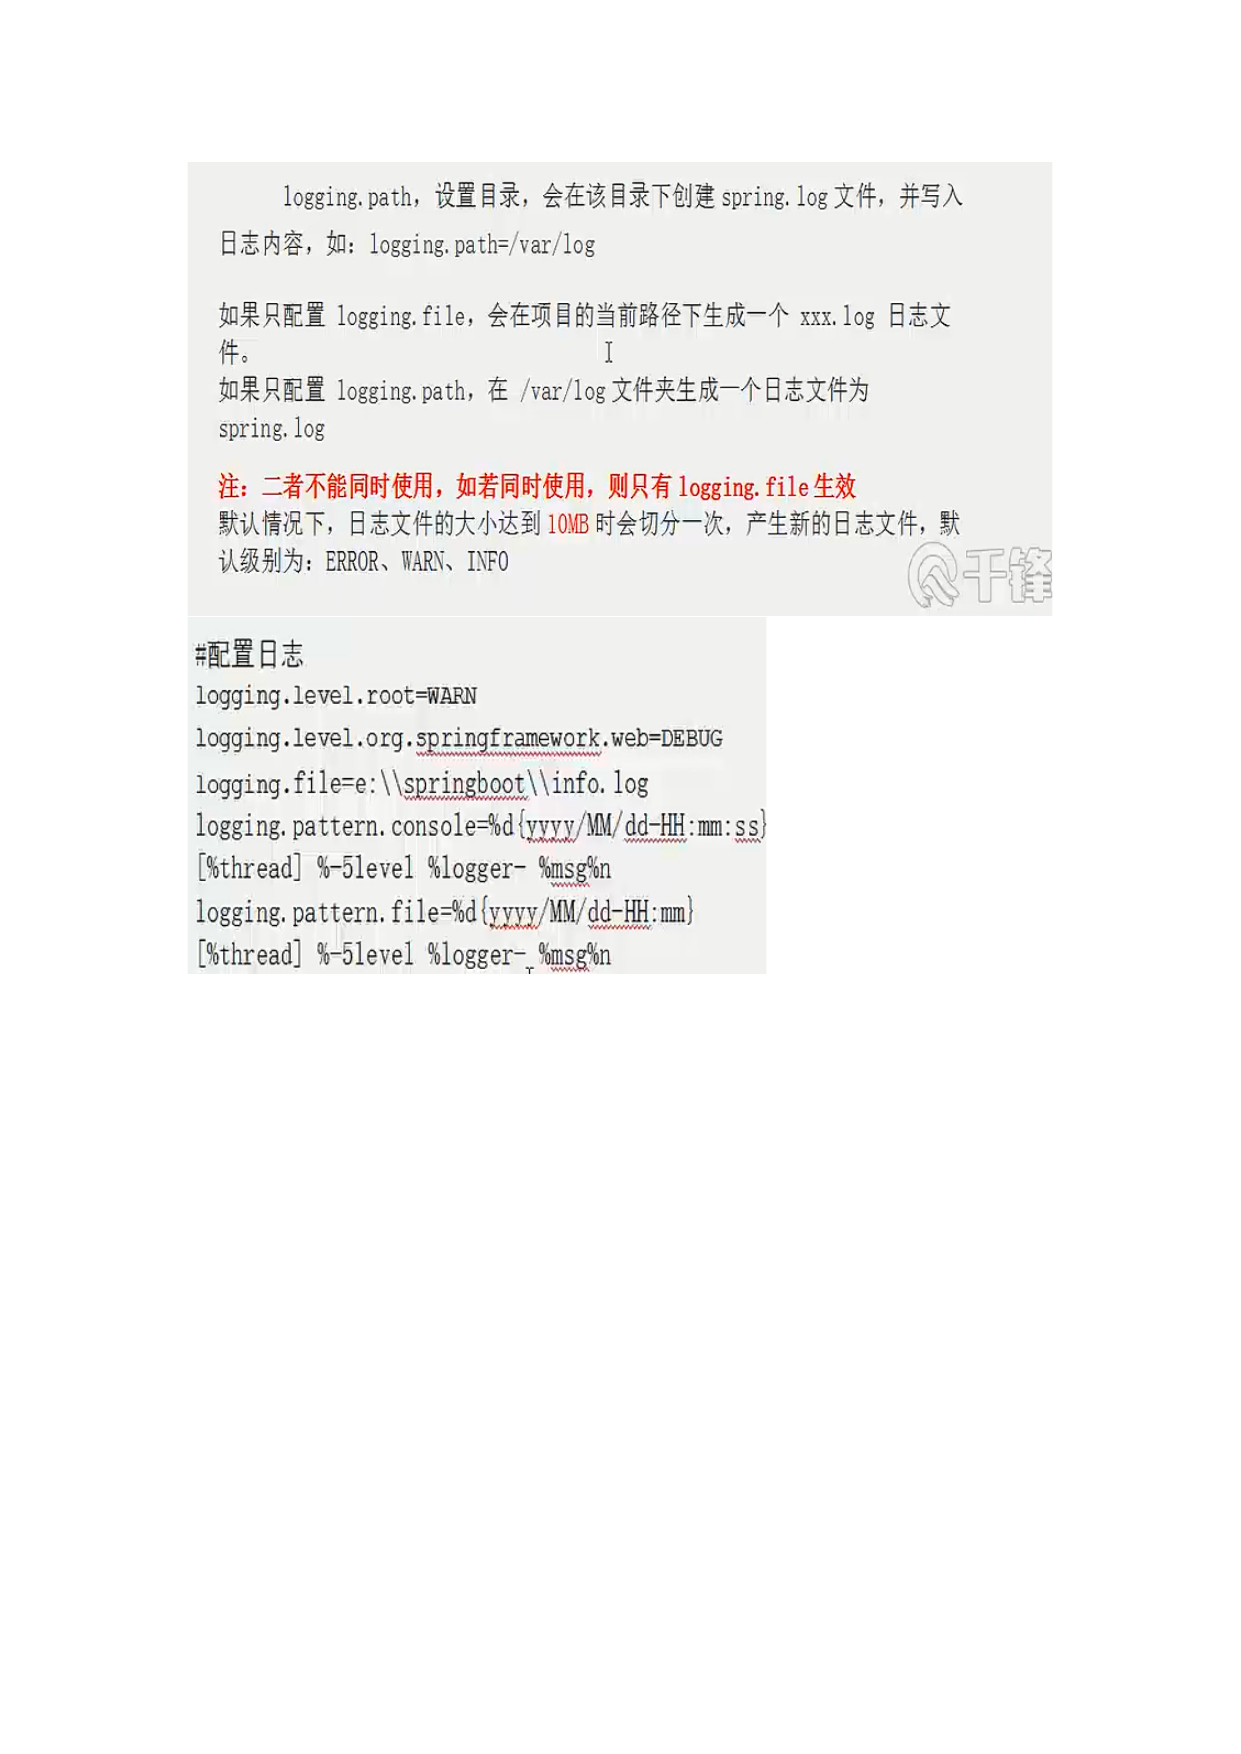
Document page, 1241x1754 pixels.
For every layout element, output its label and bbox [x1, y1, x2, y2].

picture [187, 162, 1053, 616]
picture [187, 617, 767, 974]
